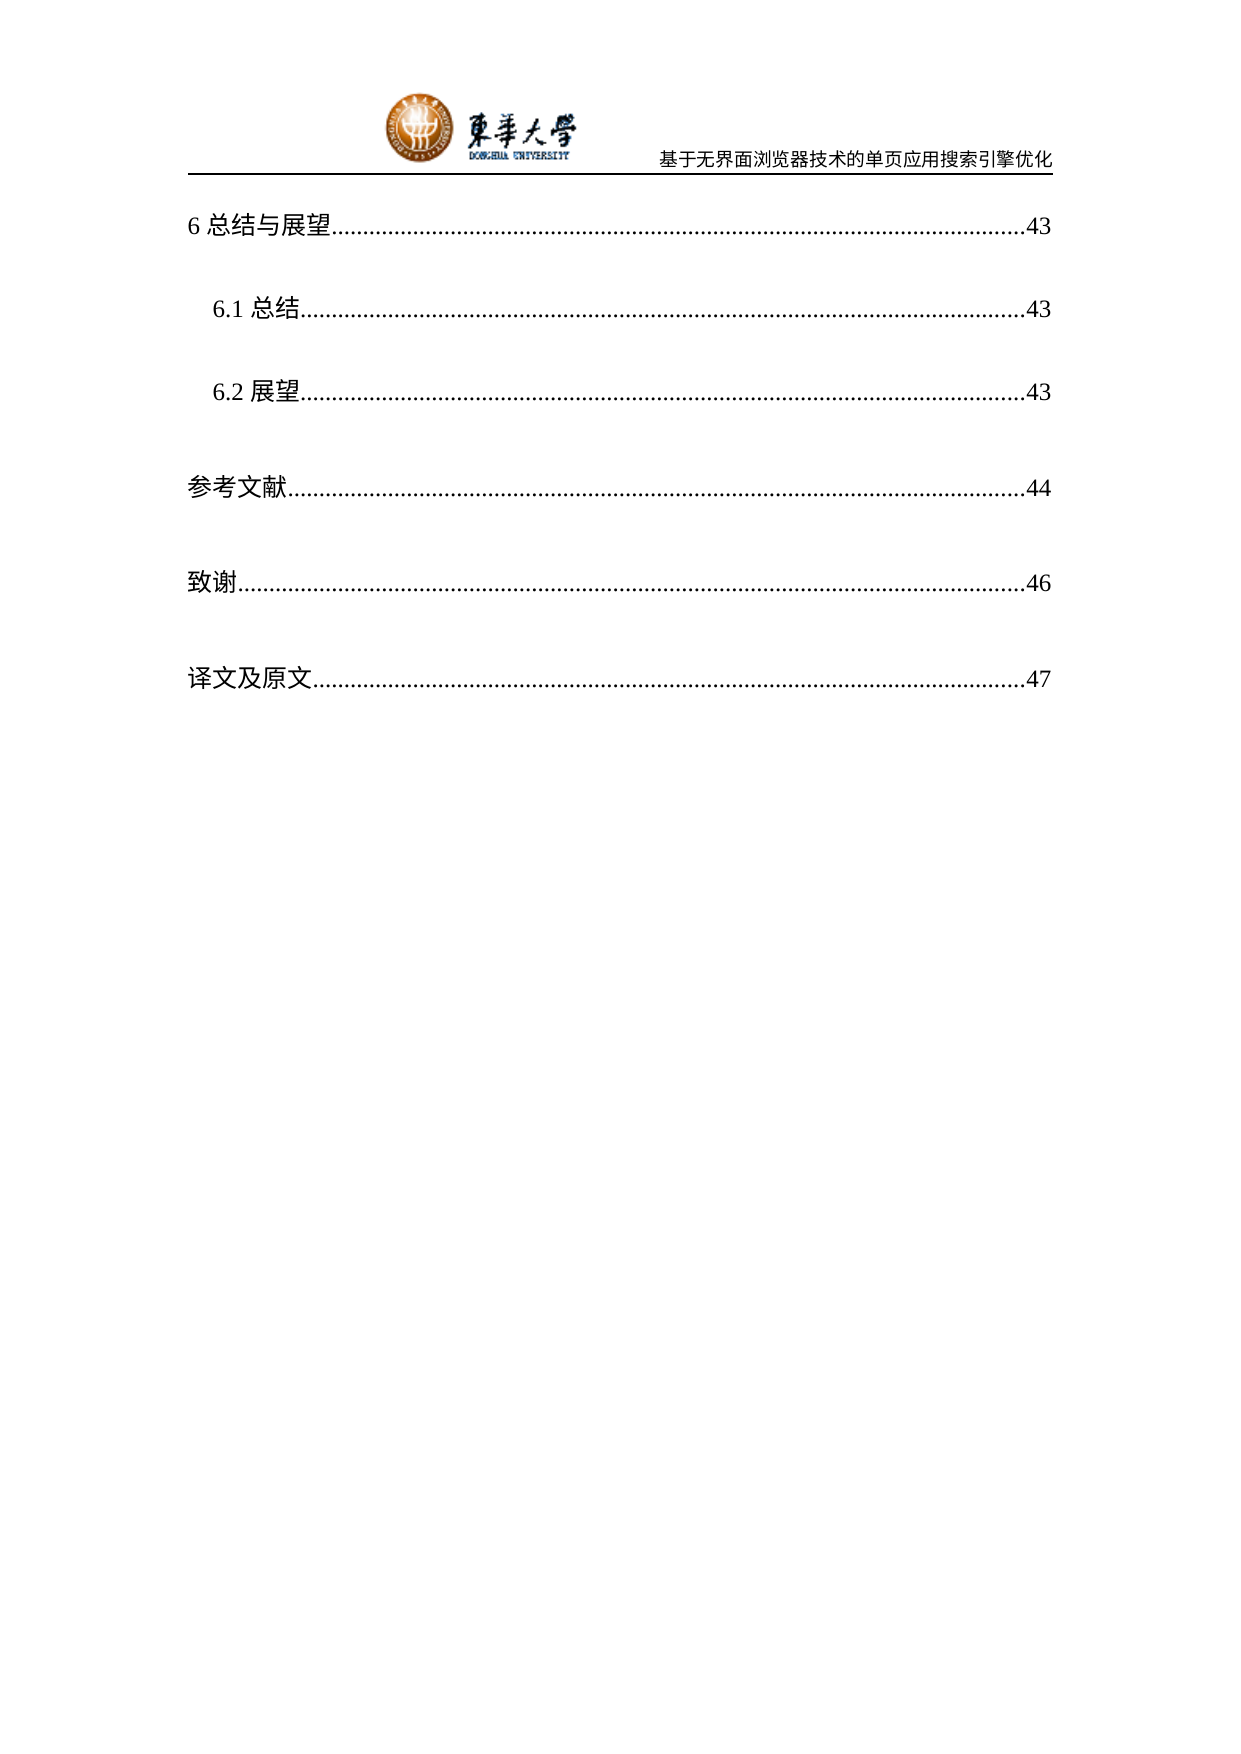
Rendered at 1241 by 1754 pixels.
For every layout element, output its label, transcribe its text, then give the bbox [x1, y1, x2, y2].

text 6.2 展望 43 [212, 357, 1053, 422]
text 参考文献 44 [187, 453, 1053, 518]
text 致谢 46 [187, 548, 1053, 613]
text 6 总结与展望 43 [187, 191, 1053, 256]
text 6.1 总结 43 [212, 274, 1053, 339]
picture [382, 88, 581, 166]
text 译文及原文 47 [187, 644, 1053, 709]
